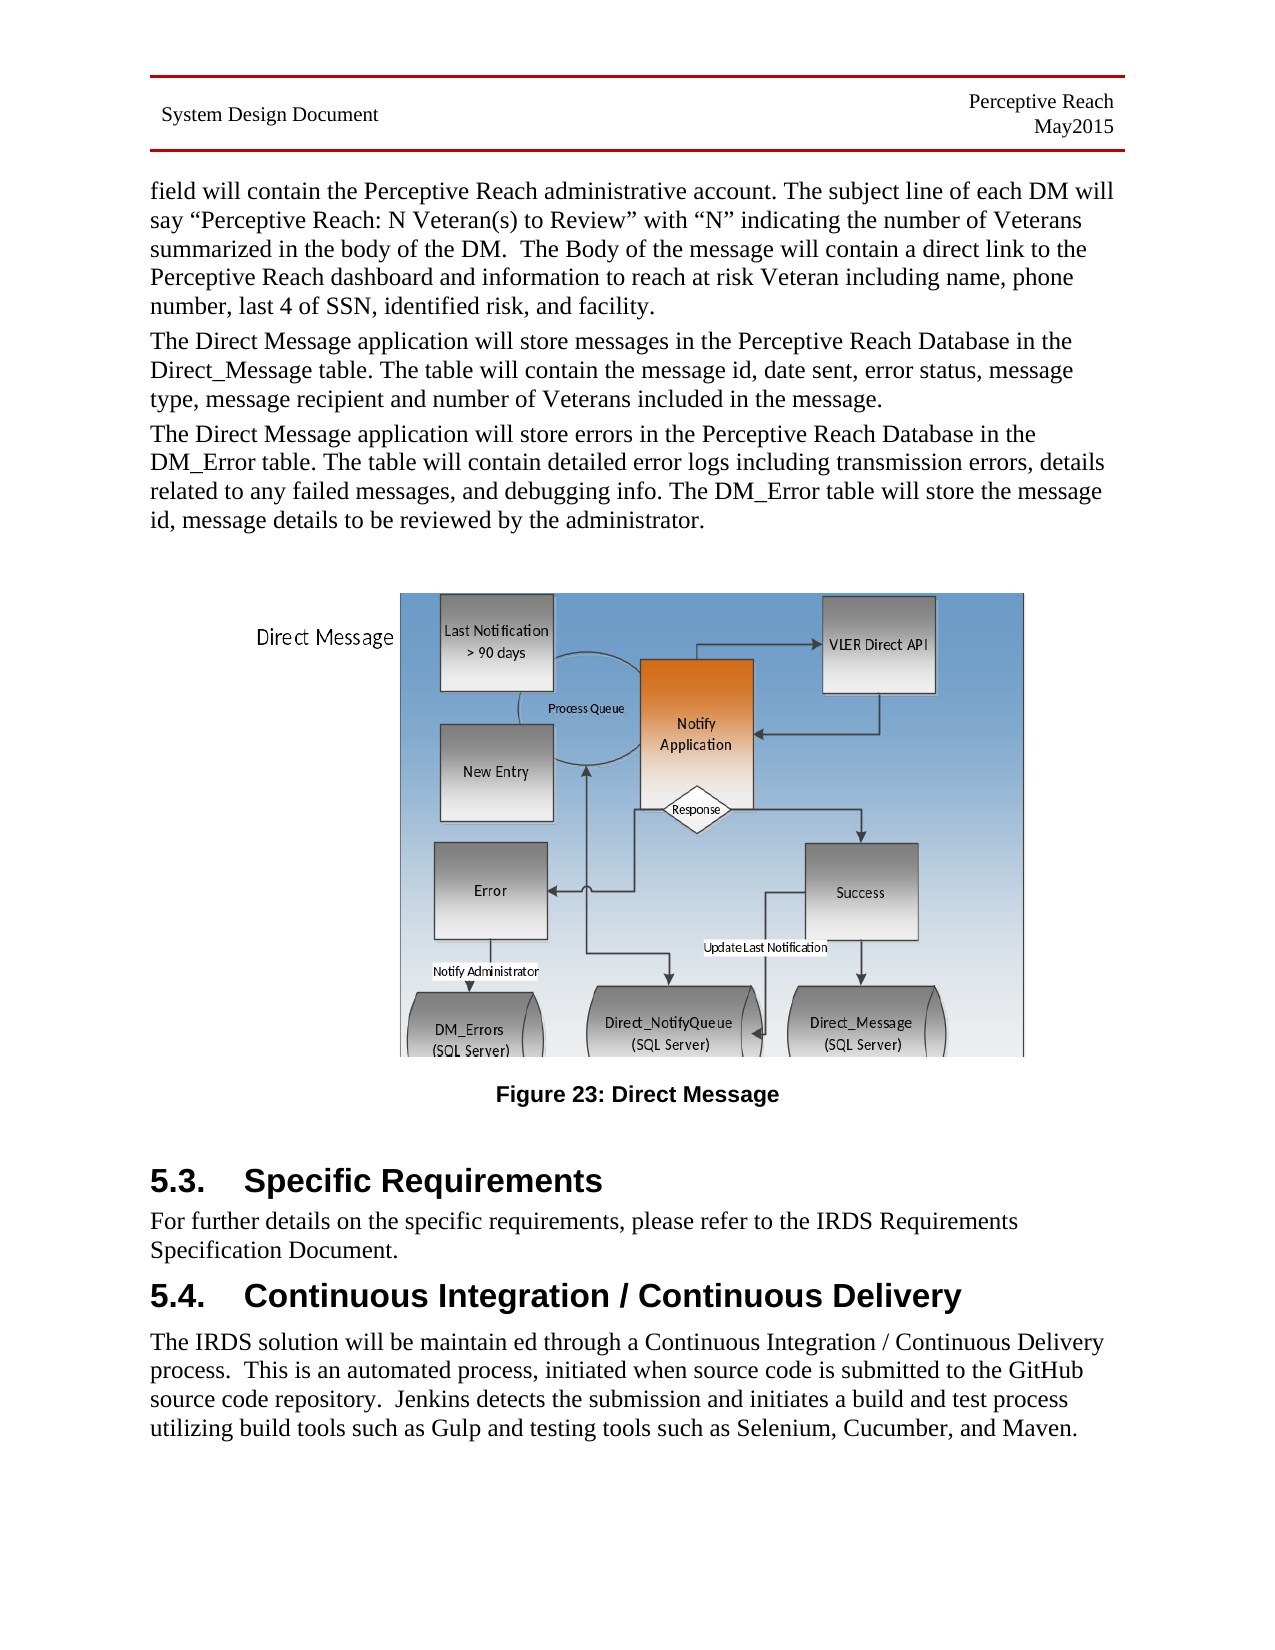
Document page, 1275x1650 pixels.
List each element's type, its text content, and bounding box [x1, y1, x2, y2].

subtitle Specific Requirements [150, 1161, 1125, 1200]
subtitle Continuous Integration / Continuous Delivery [150, 1276, 1125, 1314]
text For further details on the specific requirements, please refer to the IRDS Requirements Specification Document. [150, 1206, 1125, 1263]
text Figure 23: Direct Message [150, 1081, 1125, 1107]
list The Direct Message application will store messages in the Perceptive Reach Database in the Direct_Message table. The table will contain the message id, date sent, error status, message type, message recipient and number of Veterans included in the message. [150, 326, 1125, 412]
list The Direct Message application will store errors in the Perceptive Reach Database in the DM_Error table. The table will contain detailed error logs including transmission errors, details related to any failed messages, and debugging info. The DM_Error table will store the message id, message details to be reviewed by the administrator. [150, 419, 1125, 534]
text The IRDS solution will be maintain ed through a Continuous Integration / Continuous Delivery process. This is an automated process, initiated when source code is submitted to the GitHub source code repository. Jenkins detects the submission and initiates a build and test process utilizing build tools such as Gulp and testing tools such as Selenium, Cucumber, and Maven. [150, 1327, 1125, 1442]
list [150, 176, 1125, 320]
